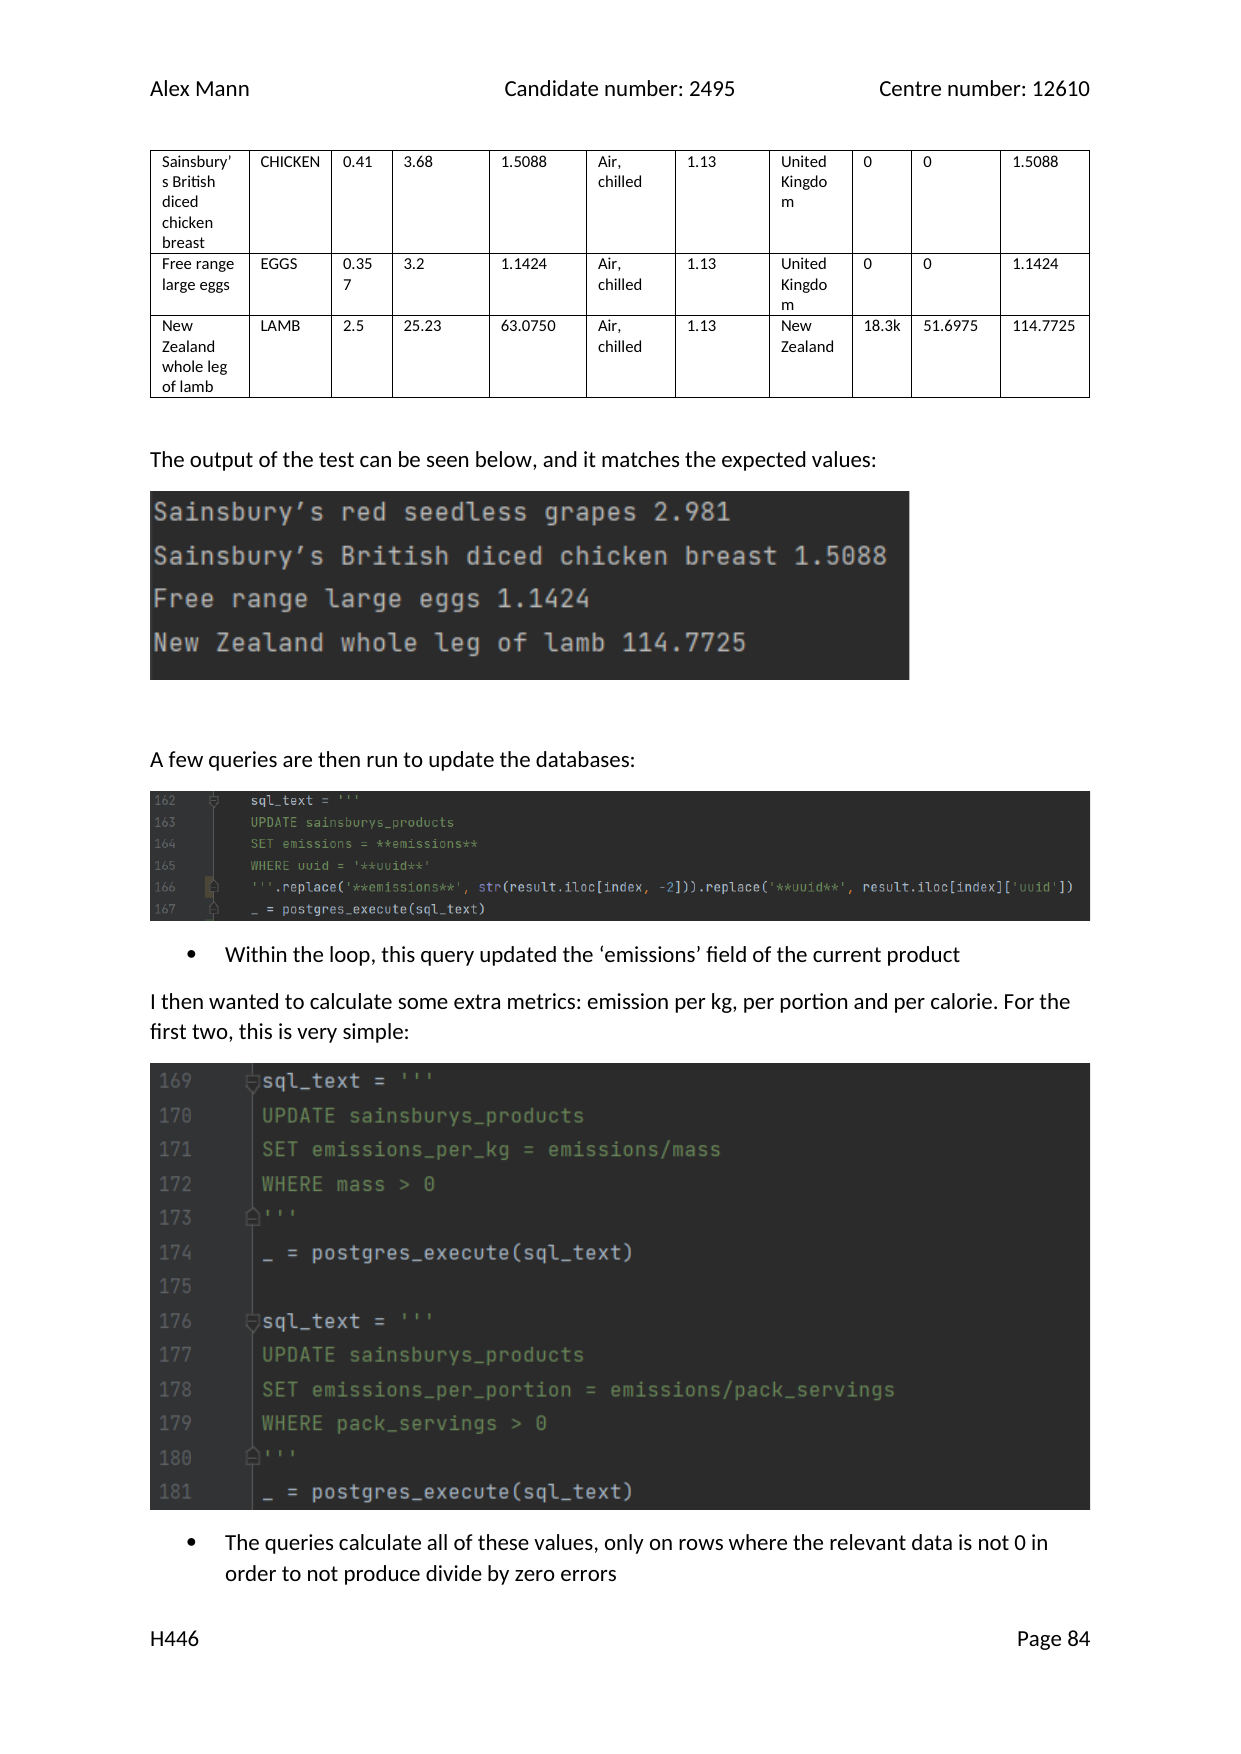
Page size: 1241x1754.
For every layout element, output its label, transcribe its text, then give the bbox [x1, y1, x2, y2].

text I then wanted to calculate some extra metrics: emission per kg, per portion and per calorie. For the first two, this is very simple: [150, 987, 1090, 1045]
table_cell CHICKEN [250, 151, 331, 253]
table_cell 0.357 [332, 254, 392, 314]
text A few queries are then run to update the databases: [150, 745, 1090, 773]
table_cell 3.68 [393, 151, 489, 253]
table_cell LAMB [250, 316, 331, 397]
table_cell Air, chilled [587, 151, 675, 253]
table_cell Sainsbury’s British diced chicken breast [151, 151, 249, 253]
table_cell 25.23 [393, 316, 489, 397]
list The queries calculate all of these values, only on rows where the relevant data is not 0 in order to not produce divide by zero errors [187, 1528, 1090, 1587]
table_cell Free range large eggs [151, 254, 249, 314]
table_cell 1.1424 [490, 254, 586, 314]
table_cell Air, chilled [587, 254, 675, 314]
table_cell New Zealand whole leg of lamb [151, 316, 249, 397]
table_cell 51.6975 [912, 316, 1000, 397]
table_cell 1.5088 [1001, 151, 1089, 253]
table_cell 0 [853, 254, 911, 314]
table_cell 0.41 [332, 151, 392, 253]
table_cell United Kingdom [770, 151, 852, 253]
table_cell 2.5 [332, 316, 392, 397]
table_cell 0 [853, 151, 911, 253]
table_cell United Kingdom [770, 254, 852, 314]
picture [150, 791, 1091, 921]
table_cell 1.13 [676, 151, 769, 253]
table_cell 63.0750 [490, 316, 586, 397]
table_cell 18.3k [853, 316, 911, 397]
text The output of the test can be seen below, and it matches the expected values: [150, 445, 1090, 473]
table_cell 1.13 [676, 254, 769, 314]
table_cell 114.7725 [1001, 316, 1089, 397]
table_cell 1.5088 [490, 151, 586, 253]
list Within the loop, this query updated the ‘emissions’ field of the current product [187, 940, 1090, 968]
picture [150, 491, 910, 680]
table_cell 1.13 [676, 316, 769, 397]
table_cell EGGS [250, 254, 331, 314]
table_cell 0 [912, 151, 1000, 253]
table_cell New Zealand [770, 316, 852, 397]
picture [150, 1063, 1091, 1510]
table_cell 3.2 [393, 254, 489, 314]
table_cell Air, chilled [587, 316, 675, 397]
table_cell 1.1424 [1001, 254, 1089, 314]
table_cell 0 [912, 254, 1000, 314]
